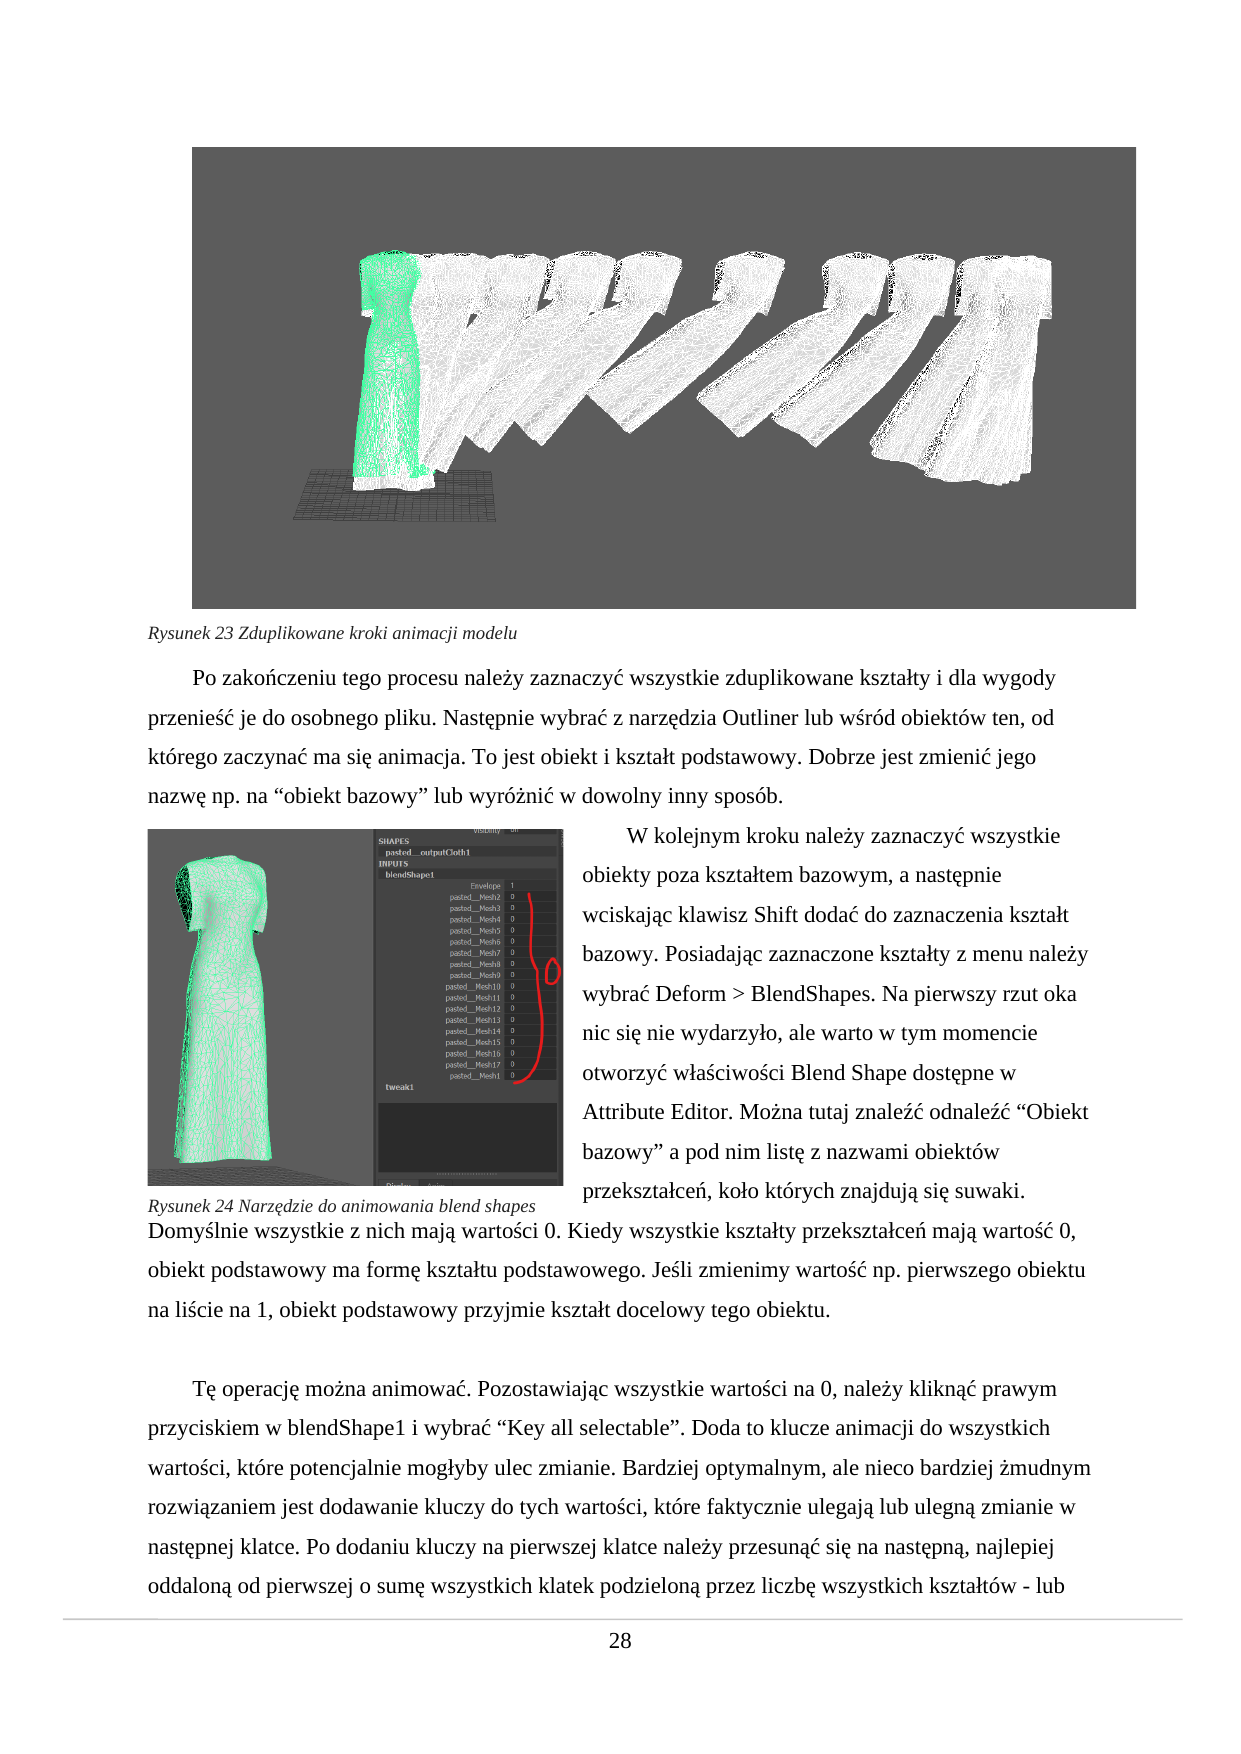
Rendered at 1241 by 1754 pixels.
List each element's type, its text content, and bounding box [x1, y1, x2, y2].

picture [147, 829, 564, 1186]
text Po zakończeniu tego procesu należy zaznaczyć wszystkie zduplikowane kształty i dla wygody przenieść je do osobnego pliku. Następnie wybrać z narzędzia Outliner lub wśród obiektów ten, od którego zaczynać ma się animacja. To jest obiekt i kształt podstawowy. Dobrze jest zmienić jego nazwę np. na “obiekt bazowy” lub wyróżnić w dowolny inny sposób. [148, 664, 1093, 809]
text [148, 1375, 1093, 1598]
picture [192, 147, 1137, 609]
